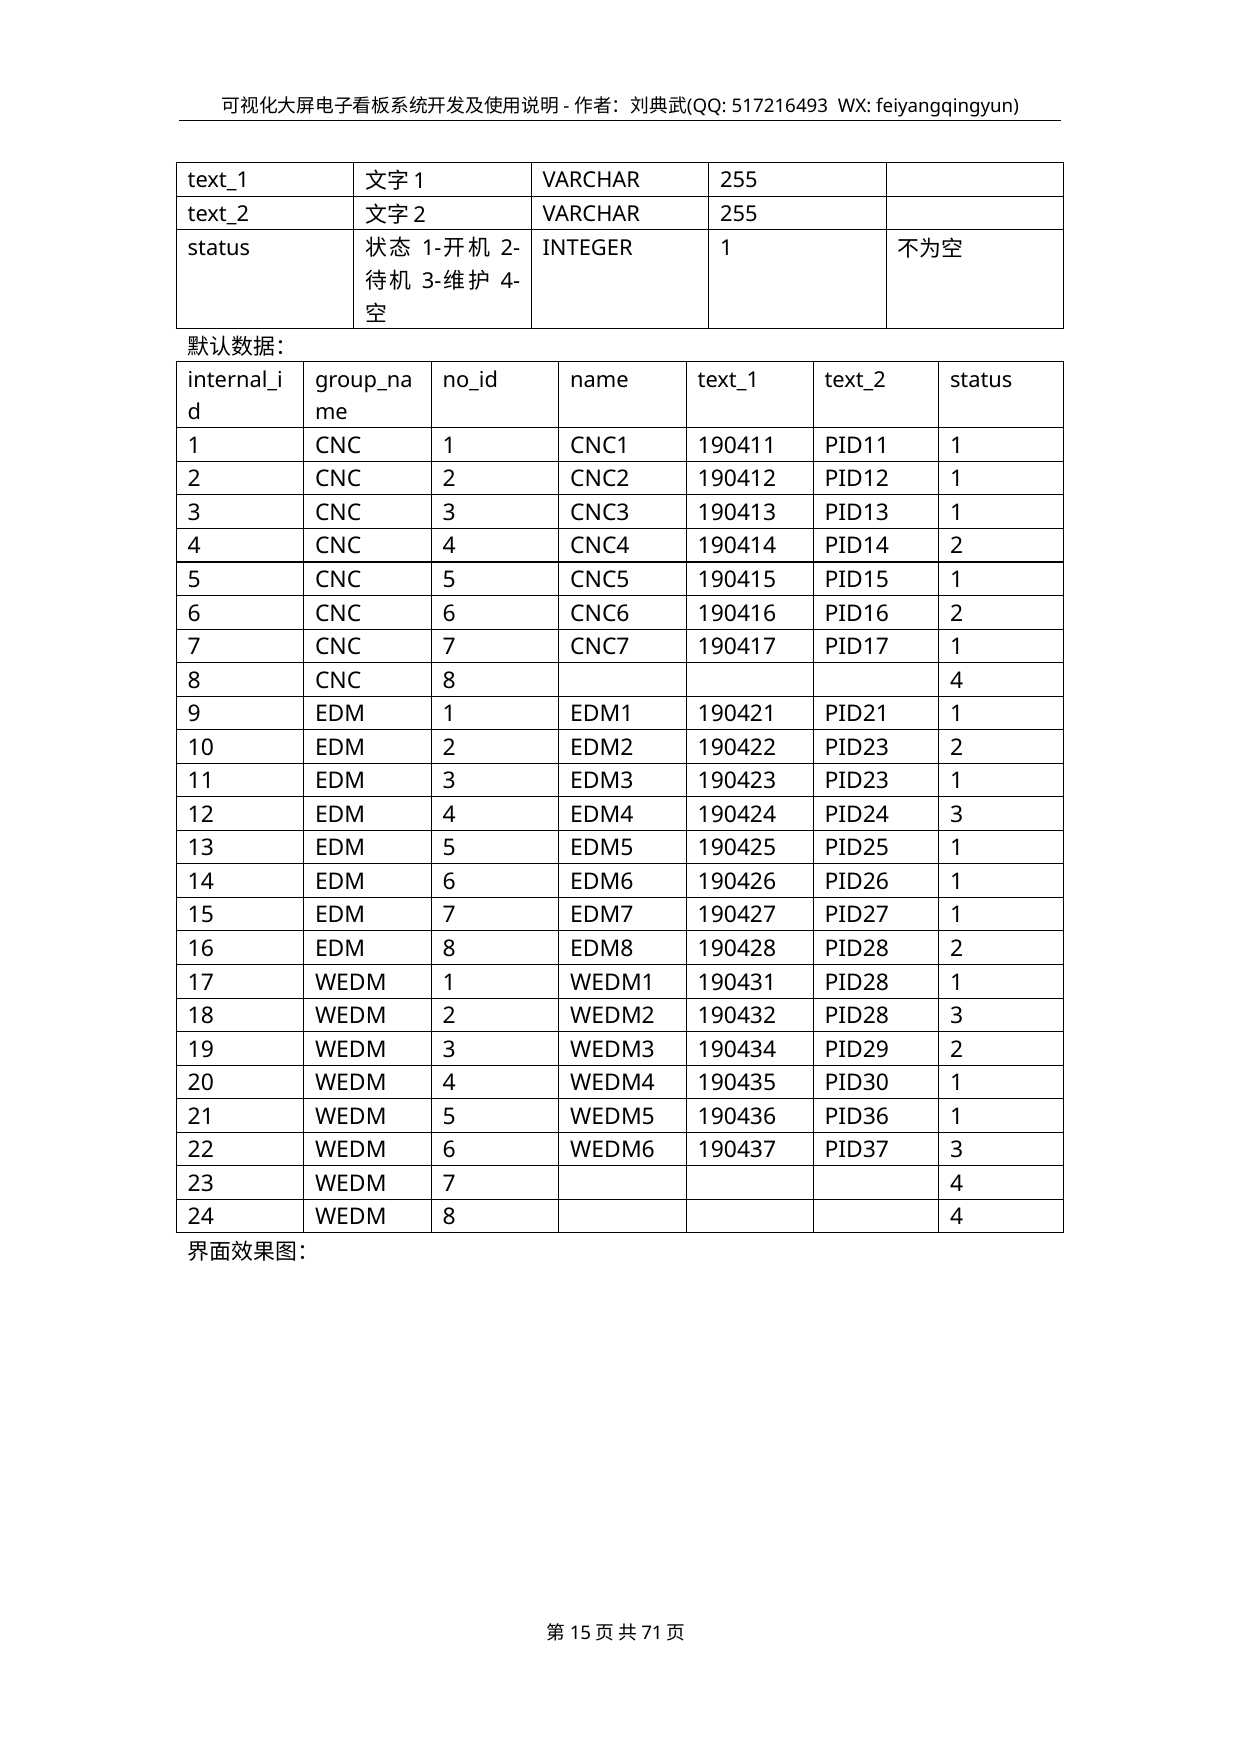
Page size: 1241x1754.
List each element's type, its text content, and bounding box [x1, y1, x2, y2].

table_cell 190426 [687, 864, 813, 897]
table_cell PID15 [814, 563, 938, 595]
table_cell 255 [709, 197, 886, 229]
table_cell PID27 [814, 898, 938, 930]
table_cell EDM [304, 730, 431, 763]
table_cell 1 [432, 428, 558, 461]
table_cell 7 [177, 630, 303, 662]
table_cell 5 [432, 1099, 558, 1132]
table_cell CNC7 [559, 630, 686, 662]
table_cell 190414 [687, 529, 813, 561]
table_cell 14 [177, 864, 303, 897]
table_cell WEDM [304, 1032, 431, 1064]
table_cell 2 [432, 730, 558, 763]
table_cell PID30 [814, 1066, 938, 1098]
table_cell 6 [432, 864, 558, 897]
table_cell 190435 [687, 1066, 813, 1098]
table_cell 8 [432, 1200, 558, 1232]
table_cell EDM2 [559, 730, 686, 763]
table_cell EDM [304, 864, 431, 897]
table_cell PID26 [814, 864, 938, 897]
table_cell 文字1 [354, 163, 531, 196]
table_cell 1 [177, 428, 303, 461]
text 界面效果图： [187, 1233, 1053, 1266]
table_cell 1 [939, 563, 1063, 595]
table_cell 8 [432, 931, 558, 964]
table_cell 4 [939, 1200, 1063, 1232]
table_cell 15 [177, 898, 303, 930]
table_header text_2 [814, 362, 938, 427]
table_cell 190424 [687, 797, 813, 830]
table_cell EDM [304, 931, 431, 964]
table_cell 190425 [687, 831, 813, 863]
table_cell VARCHAR [532, 163, 708, 196]
table_cell PID23 [814, 764, 938, 796]
table_cell 1 [709, 230, 886, 328]
table_cell 1 [939, 764, 1063, 796]
table_cell 13 [177, 831, 303, 863]
table_cell status [177, 230, 353, 328]
table_cell 1 [939, 965, 1063, 997]
table_cell text_2 [177, 197, 353, 229]
table_cell CNC3 [559, 495, 686, 528]
table_cell PID24 [814, 797, 938, 830]
table_cell 4 [432, 1066, 558, 1098]
table_cell 1 [939, 630, 1063, 662]
table_cell EDM1 [559, 697, 686, 729]
table_cell 3 [432, 495, 558, 528]
table_cell PID28 [814, 965, 938, 997]
table_cell PID23 [814, 730, 938, 763]
table_cell 20 [177, 1066, 303, 1098]
table_cell WEDM [304, 965, 431, 997]
table_cell 1 [432, 697, 558, 729]
table_cell WEDM [304, 1133, 431, 1165]
table_cell PID11 [814, 428, 938, 461]
table_cell 190416 [687, 596, 813, 628]
table_cell EDM7 [559, 898, 686, 930]
table_cell 190436 [687, 1099, 813, 1132]
table_cell EDM [304, 898, 431, 930]
table_cell 1 [939, 697, 1063, 729]
table_cell [887, 163, 1063, 196]
table_cell 6 [432, 1133, 558, 1165]
table_cell 190427 [687, 898, 813, 930]
table_cell 2 [939, 1032, 1063, 1064]
table_cell 12 [177, 797, 303, 830]
table_cell 2 [939, 529, 1063, 561]
table_cell 8 [432, 663, 558, 696]
table_cell 21 [177, 1099, 303, 1132]
table_cell WEDM5 [559, 1099, 686, 1132]
table_cell 5 [432, 563, 558, 595]
table_cell CNC [304, 596, 431, 628]
table_cell WEDM1 [559, 965, 686, 997]
table_cell PID17 [814, 630, 938, 662]
table_cell WEDM4 [559, 1066, 686, 1098]
table_cell 7 [432, 630, 558, 662]
table_cell 5 [177, 563, 303, 595]
table_cell 5 [432, 831, 558, 863]
table_cell 3 [177, 495, 303, 528]
table_cell 190431 [687, 965, 813, 997]
table_cell CNC [304, 529, 431, 561]
table_cell 17 [177, 965, 303, 997]
table_header status [939, 362, 1063, 427]
table_cell 不为空 [887, 230, 1063, 328]
table_cell 22 [177, 1133, 303, 1165]
table_cell 190415 [687, 563, 813, 595]
table_cell EDM5 [559, 831, 686, 863]
table_cell [687, 1166, 813, 1199]
table_cell 4 [939, 1166, 1063, 1199]
table_cell PID36 [814, 1099, 938, 1132]
table_cell 2 [177, 462, 303, 494]
table_cell [887, 197, 1063, 229]
table_cell 11 [177, 764, 303, 796]
table_cell EDM [304, 797, 431, 830]
table_header name [559, 362, 686, 427]
table_cell CNC [304, 630, 431, 662]
table_cell 1 [939, 831, 1063, 863]
table_cell WEDM [304, 1200, 431, 1232]
table_cell 255 [709, 163, 886, 196]
table_cell 3 [939, 1133, 1063, 1165]
table_cell 2 [939, 596, 1063, 628]
table_cell WEDM [304, 1066, 431, 1098]
table_cell 3 [432, 764, 558, 796]
table_cell [687, 1200, 813, 1232]
table_cell 1 [939, 495, 1063, 528]
table_cell CNC [304, 428, 431, 461]
table_cell CNC1 [559, 428, 686, 461]
table_cell PID16 [814, 596, 938, 628]
table_cell CNC2 [559, 462, 686, 494]
table_cell 4 [939, 663, 1063, 696]
table_cell 2 [432, 462, 558, 494]
table_cell 6 [432, 596, 558, 628]
table_cell PID21 [814, 697, 938, 729]
table_cell 190417 [687, 630, 813, 662]
table_cell [559, 663, 686, 696]
table_cell 190412 [687, 462, 813, 494]
table_cell 2 [939, 730, 1063, 763]
table_cell text_1 [177, 163, 353, 196]
table_cell 18 [177, 999, 303, 1031]
table_cell 19 [177, 1032, 303, 1064]
table_cell 23 [177, 1166, 303, 1199]
table_cell INTEGER [532, 230, 708, 328]
table_cell [687, 663, 813, 696]
table_cell PID28 [814, 931, 938, 964]
table_cell 16 [177, 931, 303, 964]
table_cell PID12 [814, 462, 938, 494]
table_cell 190428 [687, 931, 813, 964]
table_cell WEDM [304, 999, 431, 1031]
table_cell [814, 663, 938, 696]
table_cell 24 [177, 1200, 303, 1232]
table_header internal_id [177, 362, 303, 427]
text 默认数据： [187, 329, 1053, 361]
table_cell EDM3 [559, 764, 686, 796]
table_cell EDM8 [559, 931, 686, 964]
table_cell 4 [432, 529, 558, 561]
table_cell EDM [304, 764, 431, 796]
table_cell WEDM [304, 1099, 431, 1132]
table_cell VARCHAR [532, 197, 708, 229]
table_cell WEDM2 [559, 999, 686, 1031]
table_cell CNC4 [559, 529, 686, 561]
table_cell [559, 1166, 686, 1199]
table_header no_id [432, 362, 558, 427]
table_cell 6 [177, 596, 303, 628]
table_cell [559, 1200, 686, 1232]
table_cell PID37 [814, 1133, 938, 1165]
table_cell WEDM6 [559, 1133, 686, 1165]
table_cell 4 [432, 797, 558, 830]
table_cell 10 [177, 730, 303, 763]
table_cell CNC [304, 663, 431, 696]
table_cell 7 [432, 1166, 558, 1199]
table_cell [814, 1200, 938, 1232]
table_cell 1 [939, 428, 1063, 461]
table_cell 190434 [687, 1032, 813, 1064]
table_cell PID25 [814, 831, 938, 863]
table_cell 190421 [687, 697, 813, 729]
table_cell 3 [432, 1032, 558, 1064]
table_cell 1 [939, 1099, 1063, 1132]
table_cell 3 [939, 797, 1063, 830]
table_header group_name [304, 362, 431, 427]
table_cell PID14 [814, 529, 938, 561]
table_cell WEDM [304, 1166, 431, 1199]
table_cell CNC [304, 495, 431, 528]
table_cell 2 [432, 999, 558, 1031]
table_cell PID29 [814, 1032, 938, 1064]
table_cell 1 [939, 898, 1063, 930]
table_cell 文字2 [354, 197, 531, 229]
table_cell CNC [304, 563, 431, 595]
table_cell PID28 [814, 999, 938, 1031]
table_cell 1 [939, 462, 1063, 494]
table_cell CNC6 [559, 596, 686, 628]
table_cell 1 [939, 1066, 1063, 1098]
table_cell 190437 [687, 1133, 813, 1165]
table_cell CNC5 [559, 563, 686, 595]
table_cell 190411 [687, 428, 813, 461]
table_cell EDM [304, 697, 431, 729]
table_cell 8 [177, 663, 303, 696]
table_cell CNC [304, 462, 431, 494]
table_cell 190413 [687, 495, 813, 528]
table_cell 状态 1-开机 2-待机 3-维护 4-空 [354, 230, 531, 328]
table_cell [814, 1166, 938, 1199]
table_cell 190423 [687, 764, 813, 796]
table_cell 9 [177, 697, 303, 729]
table_header text_1 [687, 362, 813, 427]
table_cell EDM [304, 831, 431, 863]
table_cell 4 [177, 529, 303, 561]
table_cell EDM4 [559, 797, 686, 830]
table_cell 1 [432, 965, 558, 997]
table_cell 190422 [687, 730, 813, 763]
table_cell 7 [432, 898, 558, 930]
table_cell WEDM3 [559, 1032, 686, 1064]
table_cell 3 [939, 999, 1063, 1031]
table_cell 190432 [687, 999, 813, 1031]
table_cell PID13 [814, 495, 938, 528]
table_cell EDM6 [559, 864, 686, 897]
table_cell 2 [939, 931, 1063, 964]
table_cell 1 [939, 864, 1063, 897]
